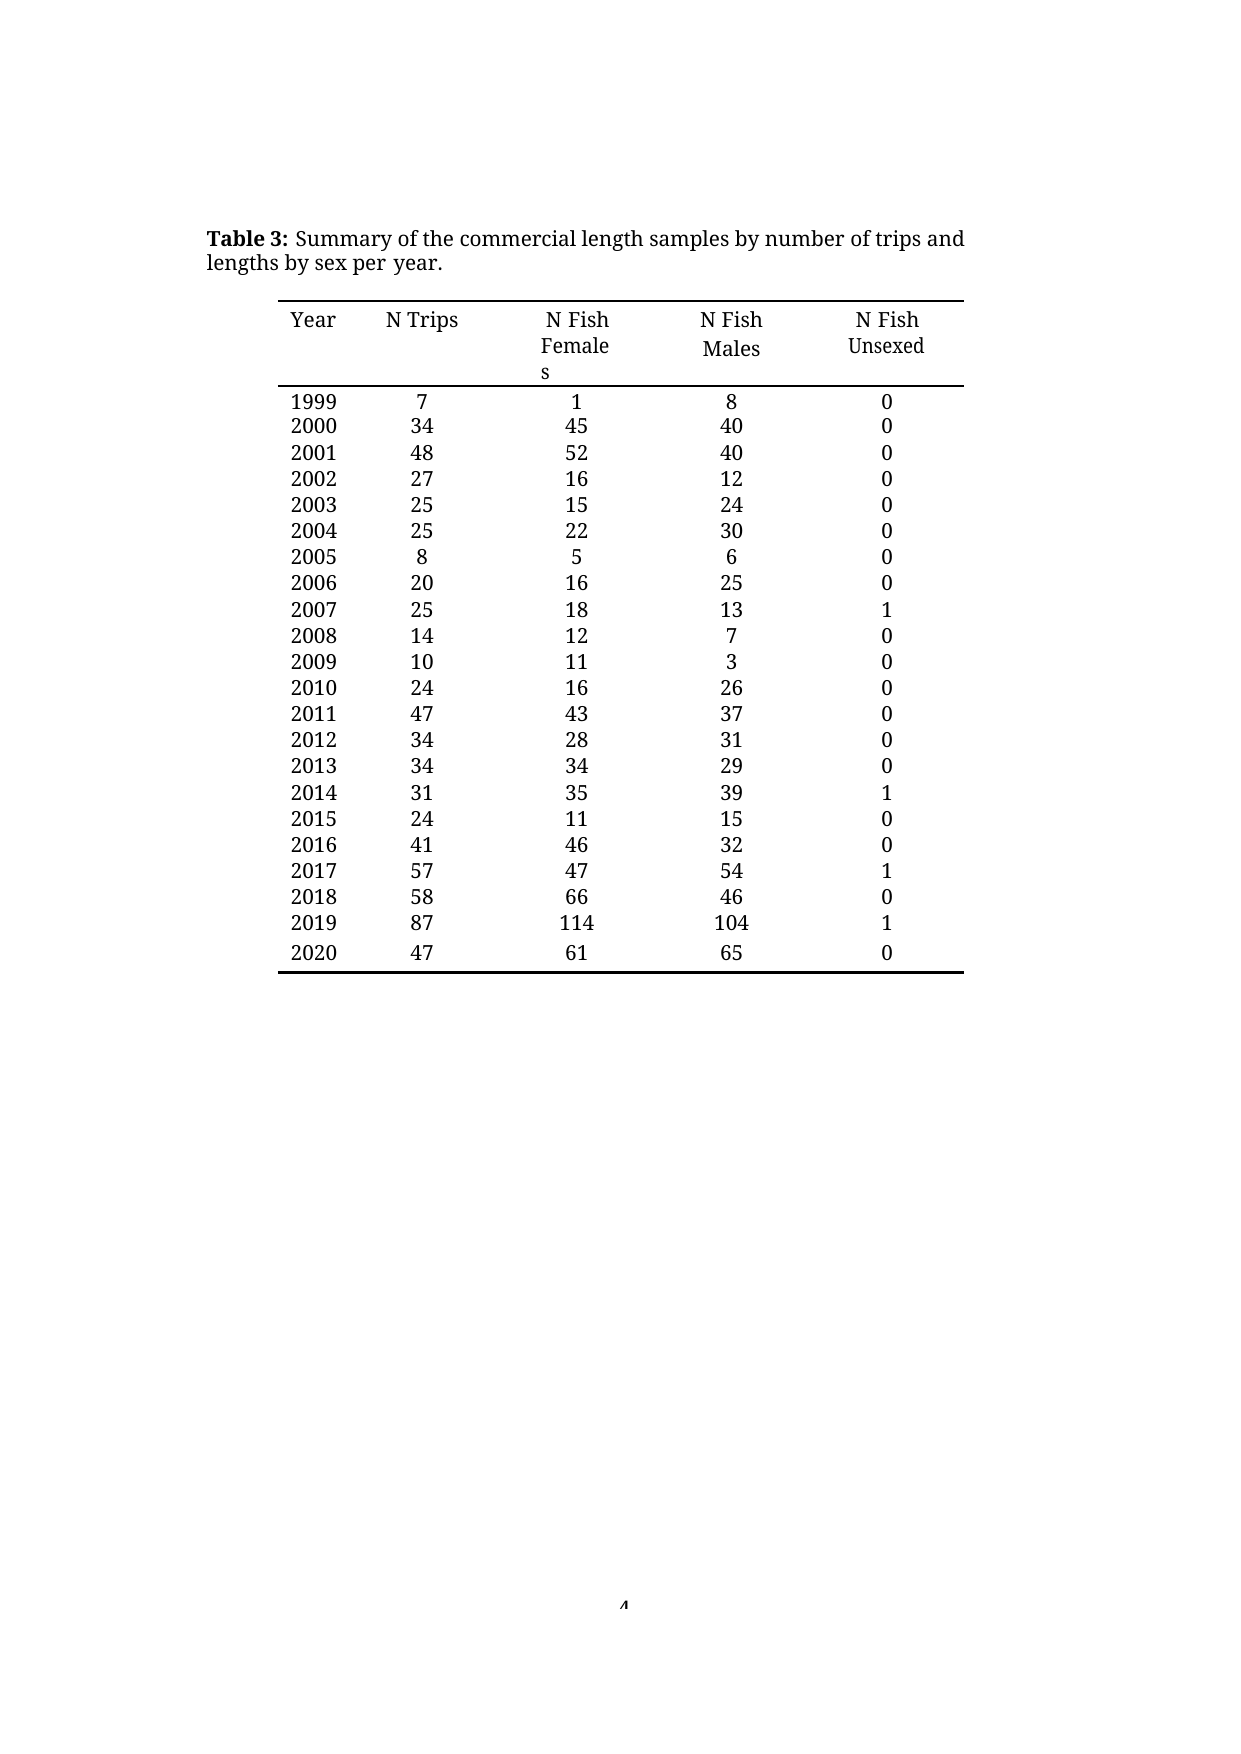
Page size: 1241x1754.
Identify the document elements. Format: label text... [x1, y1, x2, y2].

table_cell 28 [499, 729, 642, 755]
table_cell 47 [360, 703, 498, 728]
table_cell 61 [499, 938, 642, 971]
table_cell 2000 [278, 415, 359, 441]
table_cell 0 [820, 885, 963, 912]
table_cell 16 [499, 572, 642, 598]
table_cell 1999 [278, 387, 359, 415]
table_header N Fish Males [642, 302, 820, 385]
table_cell 0 [820, 467, 963, 493]
table_cell 2017 [278, 859, 359, 885]
table_cell 12 [499, 624, 642, 650]
table_cell 52 [499, 441, 642, 467]
table_cell 1 [820, 598, 963, 624]
table_cell 16 [499, 467, 642, 493]
table_cell 0 [820, 441, 963, 467]
table_cell 11 [499, 650, 642, 676]
table_cell 20 [360, 572, 498, 598]
table_cell 65 [642, 938, 820, 971]
table_cell 25 [360, 493, 498, 519]
table_cell 0 [820, 415, 963, 441]
table_cell 7 [642, 624, 820, 650]
table_header N Fish Females [499, 302, 642, 385]
table_cell 2008 [278, 624, 359, 650]
table_cell 0 [820, 755, 963, 781]
table_cell 18 [499, 598, 642, 624]
table_cell 57 [360, 859, 498, 885]
table_cell 2019 [278, 912, 359, 938]
table_cell 114 [499, 912, 642, 938]
table_cell 0 [820, 650, 963, 676]
table_cell 104 [642, 912, 820, 938]
table_cell 2004 [278, 519, 359, 546]
table_cell 6 [642, 546, 820, 572]
table_cell 26 [642, 676, 820, 702]
table_header N Trips [360, 302, 498, 385]
table_cell 2015 [278, 807, 359, 833]
table_cell 45 [499, 415, 642, 441]
table_cell 2013 [278, 755, 359, 781]
table_cell 1 [499, 387, 642, 415]
table_cell 15 [642, 807, 820, 833]
table_cell 0 [820, 938, 963, 971]
table_cell 34 [360, 415, 498, 441]
table_cell 5 [499, 546, 642, 572]
table_cell 0 [820, 624, 963, 650]
table_cell 34 [360, 755, 498, 781]
table_cell 25 [360, 519, 498, 546]
table_cell 25 [360, 598, 498, 624]
table_cell 3 [642, 650, 820, 676]
table_cell 1 [820, 781, 963, 807]
table_cell 2016 [278, 833, 359, 859]
table_cell 43 [499, 703, 642, 728]
table_cell 40 [642, 415, 820, 441]
table_cell 0 [820, 703, 963, 728]
table_cell 2010 [278, 676, 359, 702]
table_cell 32 [642, 833, 820, 859]
table_cell 2011 [278, 703, 359, 728]
table_cell 24 [642, 493, 820, 519]
table_cell 1 [820, 912, 963, 938]
table_cell 16 [499, 676, 642, 702]
table_cell 66 [499, 885, 642, 912]
table_cell 2001 [278, 441, 359, 467]
text Table 3: Summary of the commercial length samples by number of trips and lengths by sex per year. [207, 226, 1035, 276]
table_cell 31 [642, 729, 820, 755]
table_cell 0 [820, 676, 963, 702]
table_cell 22 [499, 519, 642, 546]
table_cell 0 [820, 807, 963, 833]
table_cell 2009 [278, 650, 359, 676]
table_cell 47 [499, 859, 642, 885]
table_cell 37 [642, 703, 820, 728]
table_cell 12 [642, 467, 820, 493]
table_cell 2020 [278, 938, 359, 971]
table_cell 0 [820, 387, 963, 415]
table_cell 34 [360, 729, 498, 755]
table_cell 25 [642, 572, 820, 598]
table_cell 2018 [278, 885, 359, 912]
table_cell 87 [360, 912, 498, 938]
table_cell 41 [360, 833, 498, 859]
table_cell 35 [499, 781, 642, 807]
table_cell 0 [820, 833, 963, 859]
table_cell 8 [642, 387, 820, 415]
table_cell 39 [642, 781, 820, 807]
table_cell 15 [499, 493, 642, 519]
table_cell 46 [499, 833, 642, 859]
table_cell 2003 [278, 493, 359, 519]
table_cell 8 [360, 546, 498, 572]
table_cell 47 [360, 938, 498, 971]
table_cell 40 [642, 441, 820, 467]
table_cell 0 [820, 519, 963, 546]
table_cell 24 [360, 676, 498, 702]
table_cell 0 [820, 546, 963, 572]
table_cell 2007 [278, 598, 359, 624]
table_cell 31 [360, 781, 498, 807]
table_cell 11 [499, 807, 642, 833]
table_header Year [278, 302, 359, 385]
table_cell 2002 [278, 467, 359, 493]
table_cell 24 [360, 807, 498, 833]
table_cell 10 [360, 650, 498, 676]
table_cell 14 [360, 624, 498, 650]
table_cell 58 [360, 885, 498, 912]
table_cell 0 [820, 572, 963, 598]
table_cell 0 [820, 729, 963, 755]
table_cell 46 [642, 885, 820, 912]
table_header N Fish Unsexed [820, 302, 963, 385]
table_cell 27 [360, 467, 498, 493]
table_cell 2012 [278, 729, 359, 755]
table_cell 29 [642, 755, 820, 781]
table_cell 34 [499, 755, 642, 781]
table_cell 2006 [278, 572, 359, 598]
table_cell 30 [642, 519, 820, 546]
table_cell 1 [820, 859, 963, 885]
table_cell 2005 [278, 546, 359, 572]
table_cell 48 [360, 441, 498, 467]
table_cell 0 [820, 493, 963, 519]
table_cell 54 [642, 859, 820, 885]
table_cell 2014 [278, 781, 359, 807]
table_cell 7 [360, 387, 498, 415]
table_cell 13 [642, 598, 820, 624]
